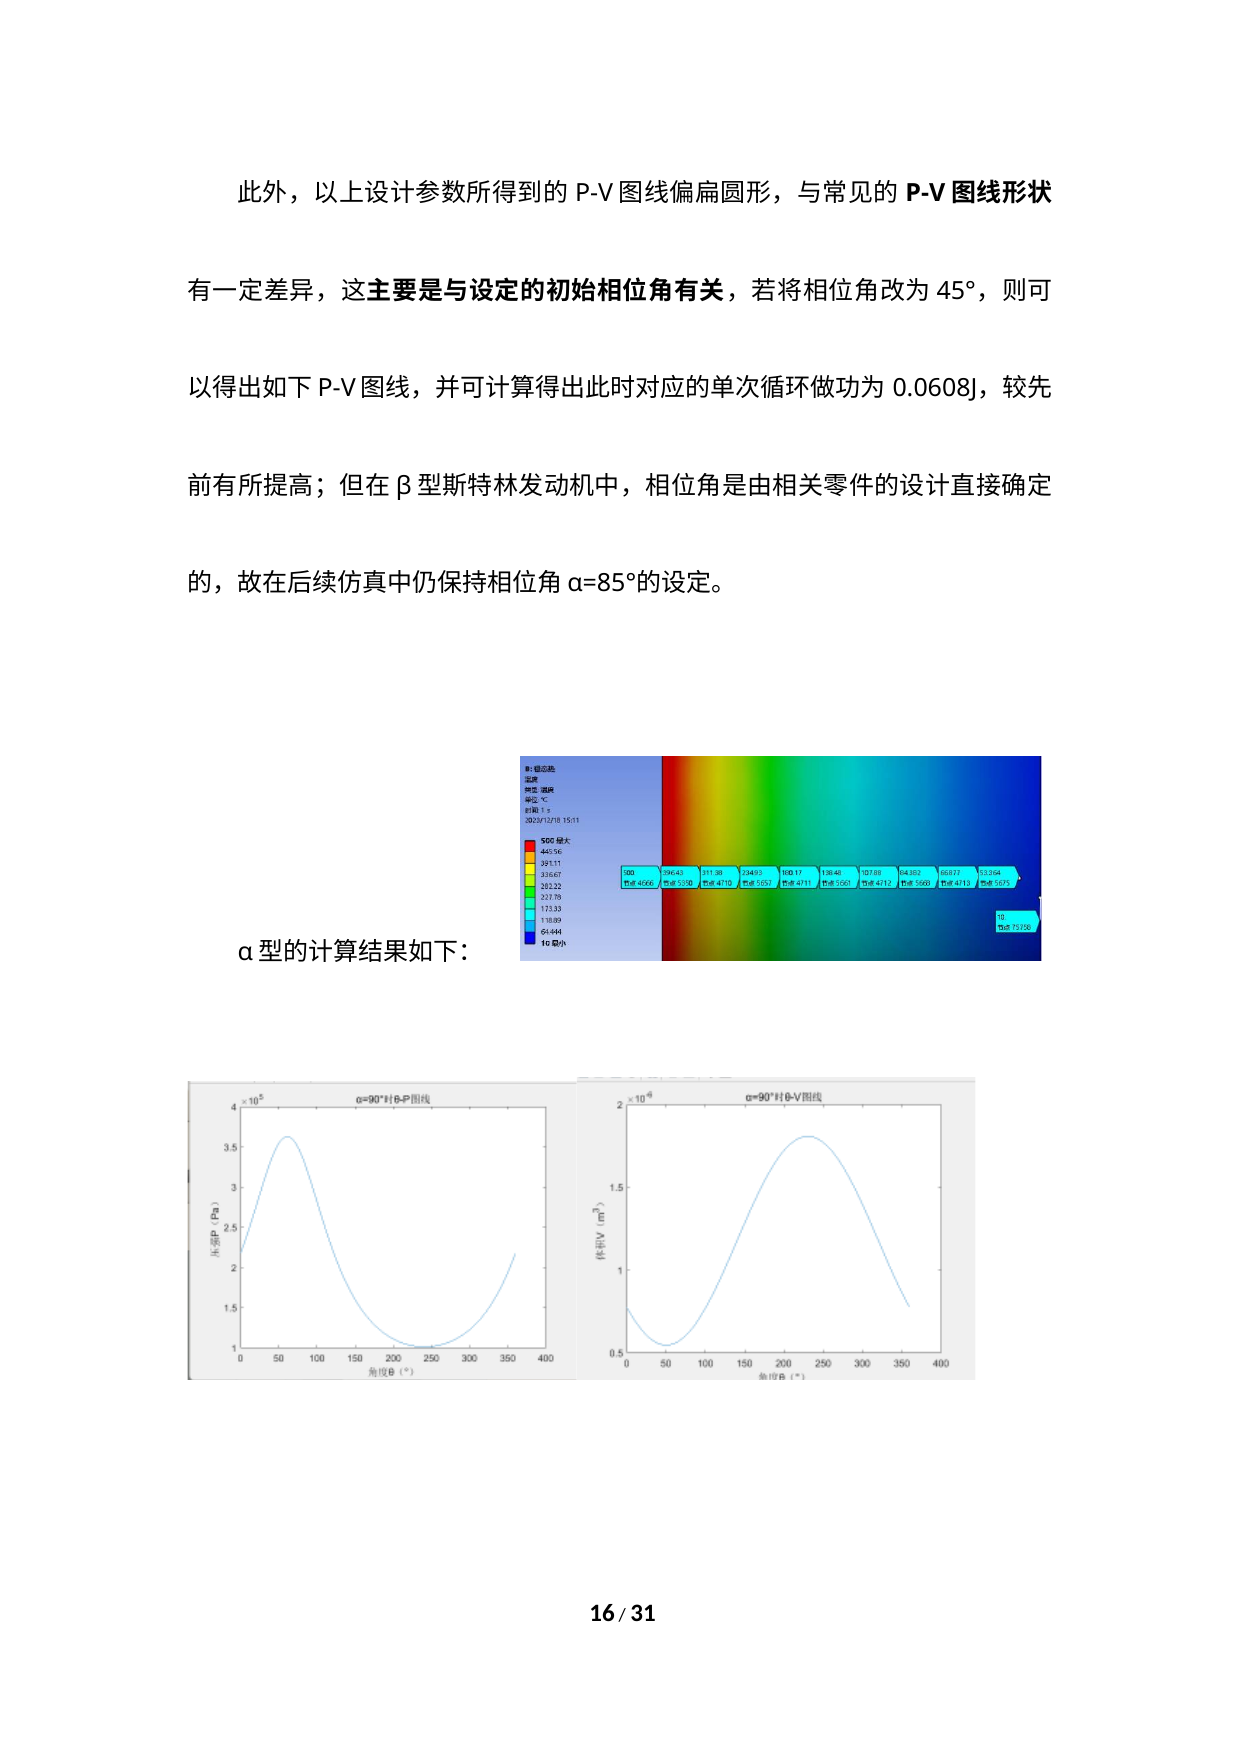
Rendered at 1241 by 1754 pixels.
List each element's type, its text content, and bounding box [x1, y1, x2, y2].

picture [520, 756, 1042, 961]
text 此外，以上设计参数所得到的P-V图线偏扁圆形，与常见的P-V图线形状有一定差异，这主要是与设定的初始相位角有关，若将相位角改为45°，则可以得出如下P-V图线，并可计算得出此时对应的单次循环做功为0.0608J，较先前有所提高；但在β型斯特林发动机中，相位角是由相关零件的设计直接确定的，故在后续仿真中仍保持相位角α=85°的设定。 [187, 158, 1053, 613]
picture [187, 1077, 976, 1380]
